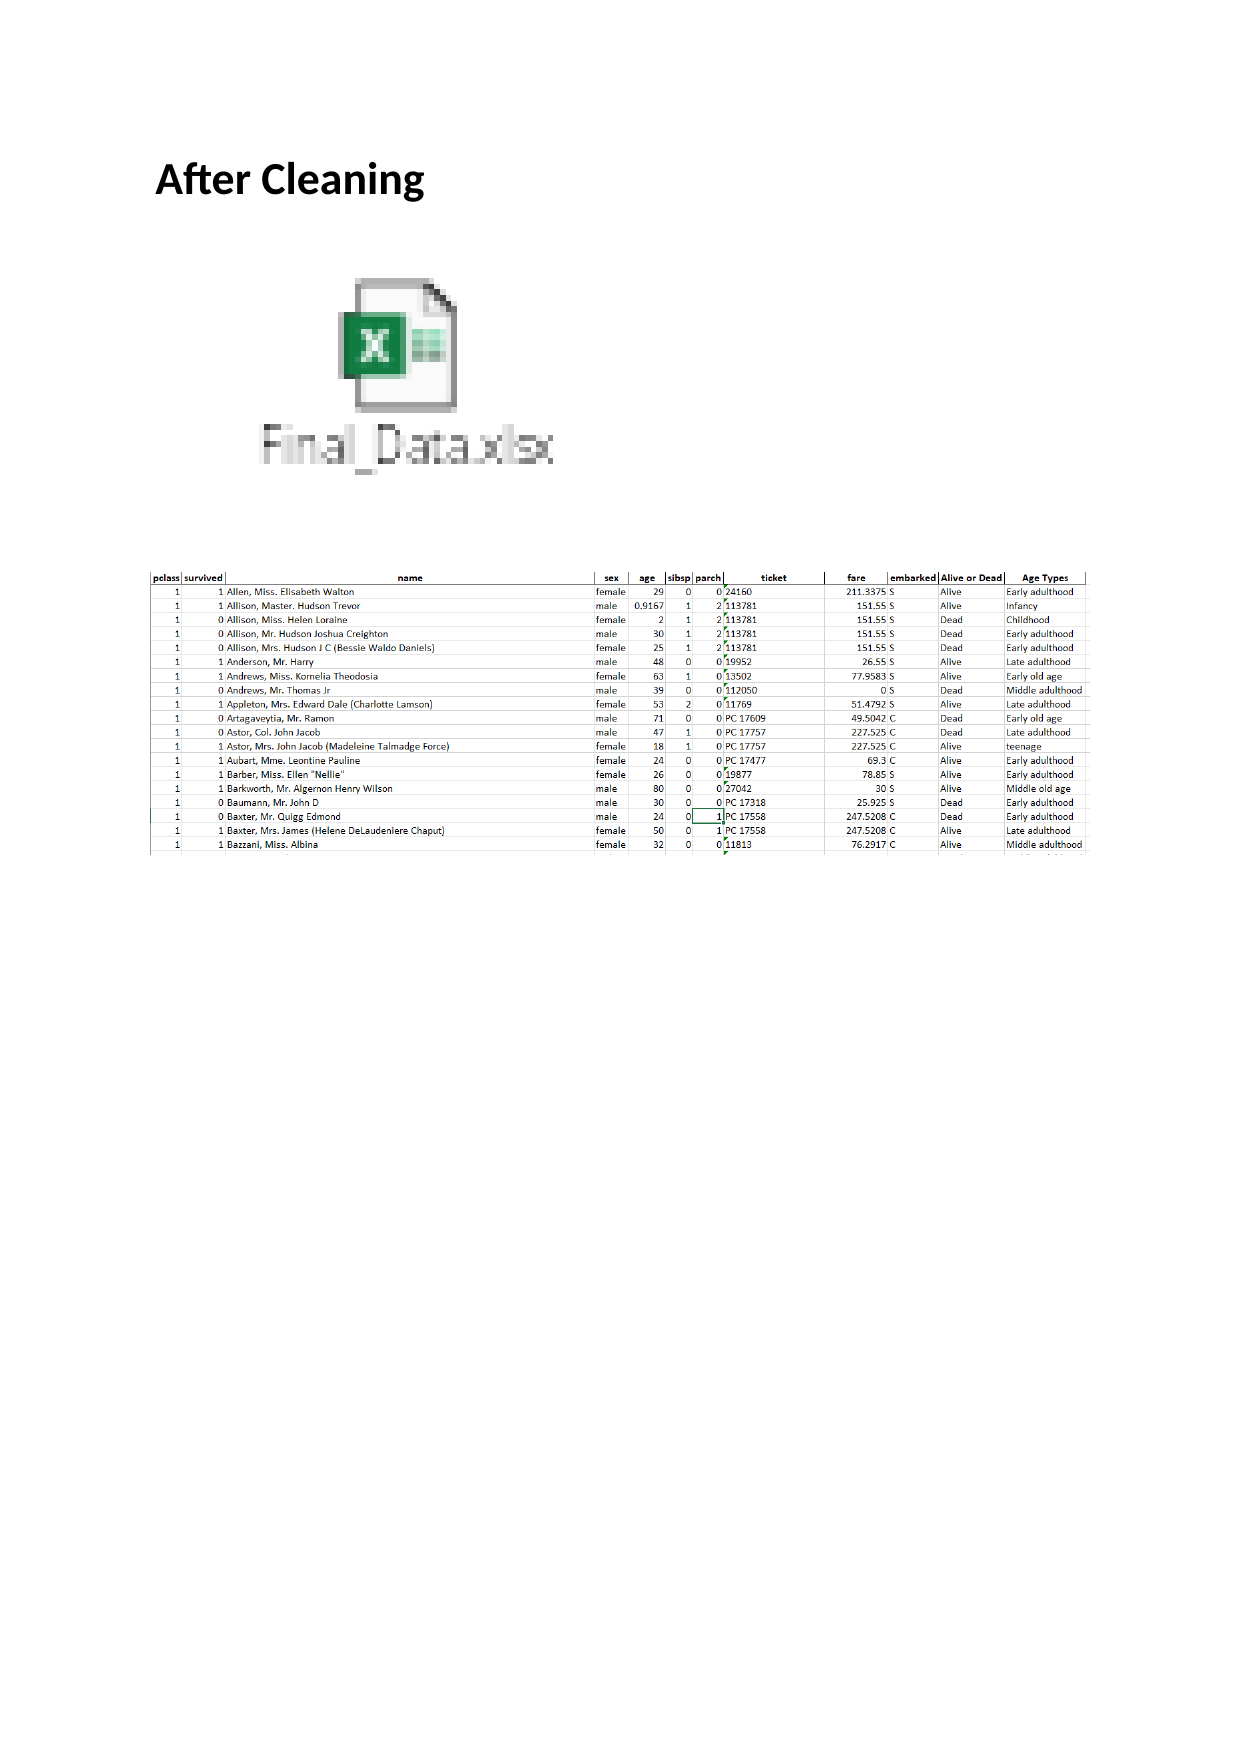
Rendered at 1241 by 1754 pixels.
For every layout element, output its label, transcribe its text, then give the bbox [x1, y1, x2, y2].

picture [150, 572, 1091, 855]
text After Cleaning [150, 150, 1090, 206]
